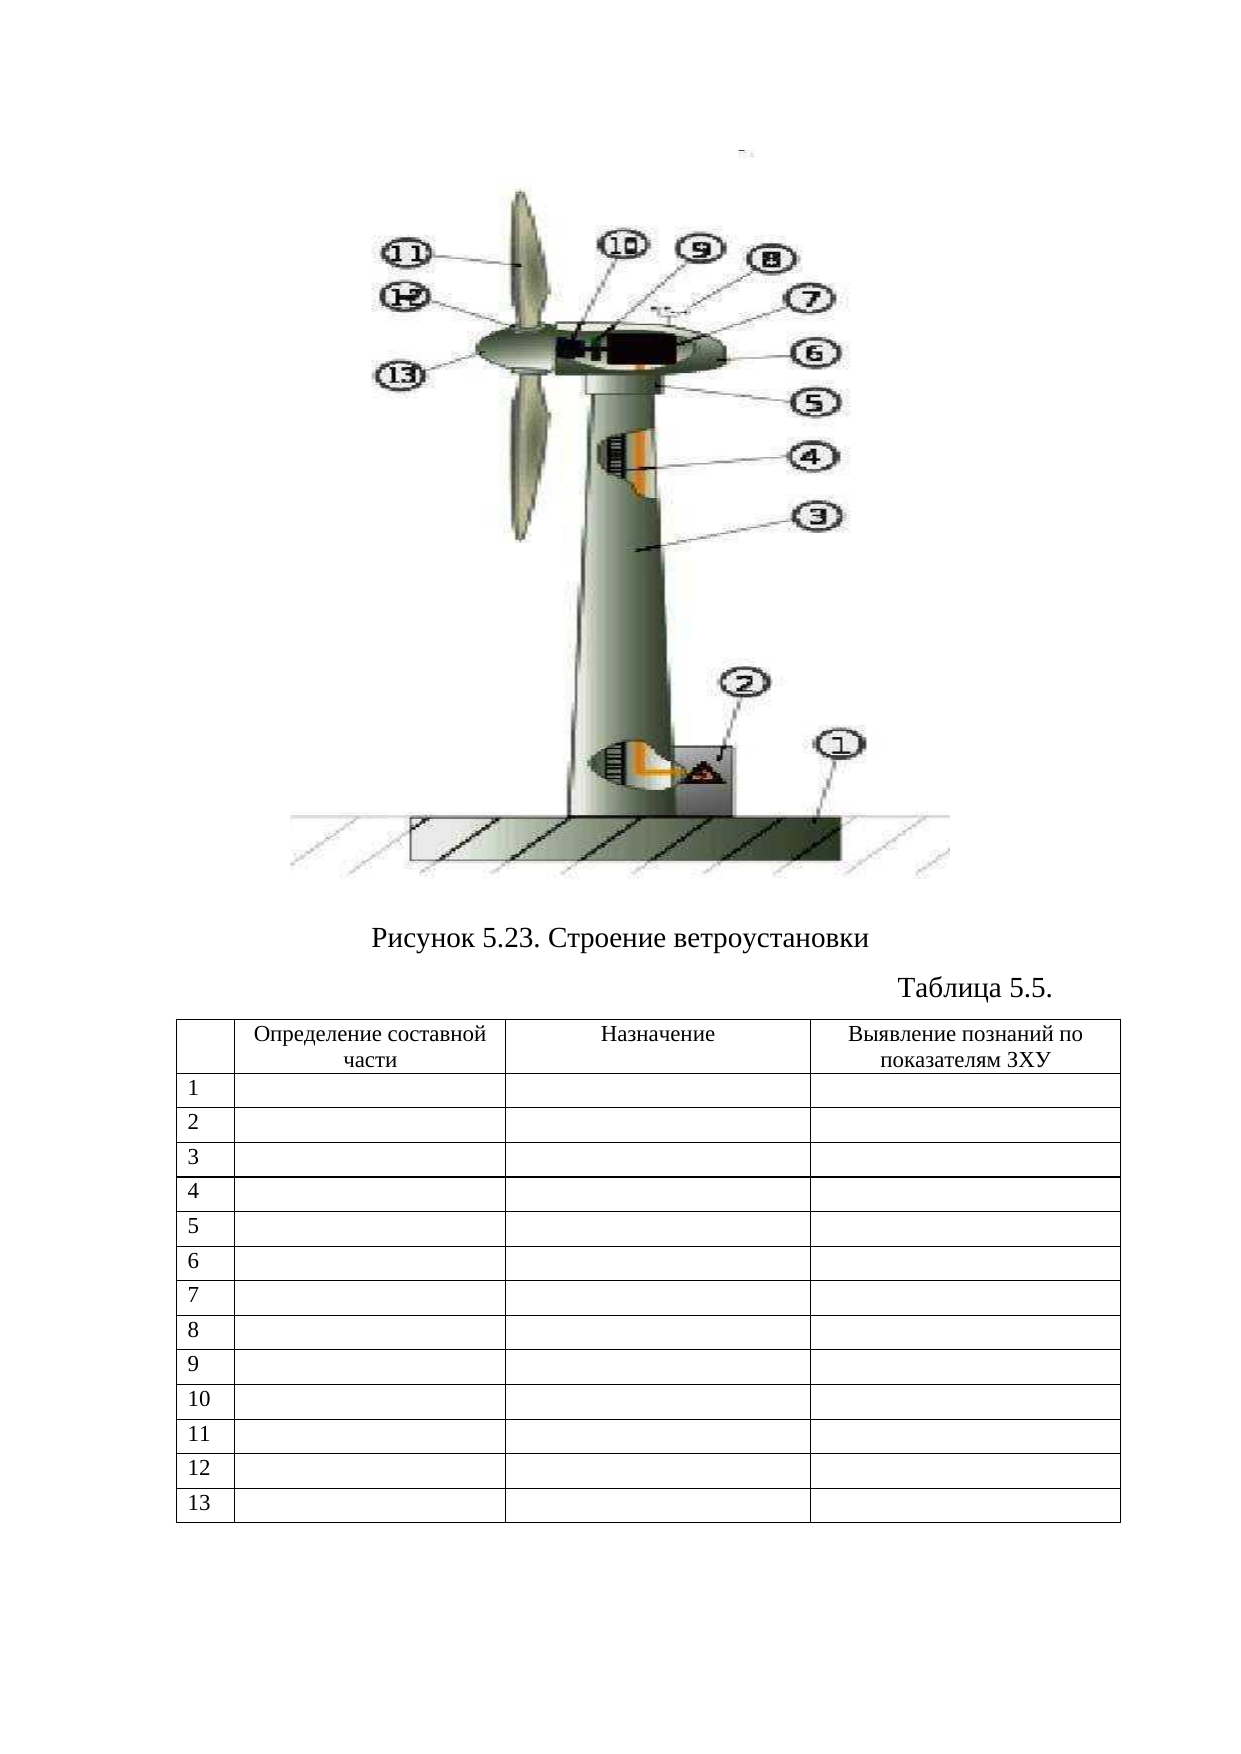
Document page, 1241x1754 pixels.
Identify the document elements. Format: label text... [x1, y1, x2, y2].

table_cell [235, 1178, 505, 1211]
table_cell 11 [177, 1420, 234, 1453]
table_cell [811, 1074, 1120, 1107]
table_cell [506, 1143, 810, 1176]
table_cell [506, 1212, 810, 1246]
text Рисунок 5.23. Строение ветроустановки [187, 921, 1053, 954]
text Таблица 5.5. [187, 970, 1053, 1003]
table_cell [506, 1454, 810, 1488]
table_cell [235, 1108, 505, 1142]
table_cell [506, 1247, 810, 1280]
table_cell [506, 1316, 810, 1349]
table_cell 1 [177, 1074, 234, 1107]
table_cell [235, 1385, 505, 1418]
table_cell [506, 1281, 810, 1315]
table_cell [235, 1454, 505, 1488]
table_cell 8 [177, 1316, 234, 1349]
table_cell 4 [177, 1178, 234, 1211]
table_cell [235, 1350, 505, 1384]
table_cell [235, 1143, 505, 1176]
table_cell [506, 1074, 810, 1107]
table_cell [811, 1385, 1120, 1418]
table_cell [506, 1108, 810, 1142]
table_cell [811, 1281, 1120, 1315]
table_cell [811, 1212, 1120, 1246]
table_cell 9 [177, 1350, 234, 1384]
table_cell [235, 1489, 505, 1522]
table_cell [811, 1143, 1120, 1176]
table_cell 3 [177, 1143, 234, 1176]
table_cell [811, 1247, 1120, 1280]
table_cell 12 [177, 1454, 234, 1488]
table_cell [811, 1316, 1120, 1349]
table_header Назначение [506, 1020, 810, 1073]
table_cell [235, 1212, 505, 1246]
table_cell [235, 1281, 505, 1315]
table_cell [235, 1420, 505, 1453]
table_cell 2 [177, 1108, 234, 1142]
table_cell [506, 1420, 810, 1453]
table_cell [811, 1489, 1120, 1522]
table_cell 13 [177, 1489, 234, 1522]
table_cell [506, 1350, 810, 1384]
table_header Определение составной части [235, 1020, 505, 1073]
table_cell 6 [177, 1247, 234, 1280]
table_cell [811, 1108, 1120, 1142]
table_cell [506, 1385, 810, 1418]
table_cell 5 [177, 1212, 234, 1246]
table_header Выявление познаний по показателям ЗХУ [811, 1020, 1120, 1073]
table_cell [811, 1454, 1120, 1488]
table_cell 7 [177, 1281, 234, 1315]
table_cell [811, 1420, 1120, 1453]
table_cell [235, 1074, 505, 1107]
table_cell 10 [177, 1385, 234, 1418]
table_cell [506, 1489, 810, 1522]
table_header [177, 1020, 234, 1073]
table_cell [811, 1350, 1120, 1384]
table_cell [235, 1316, 505, 1349]
picture [290, 150, 950, 907]
table_cell [811, 1178, 1120, 1211]
table_cell [506, 1178, 810, 1211]
table_cell [235, 1247, 505, 1280]
